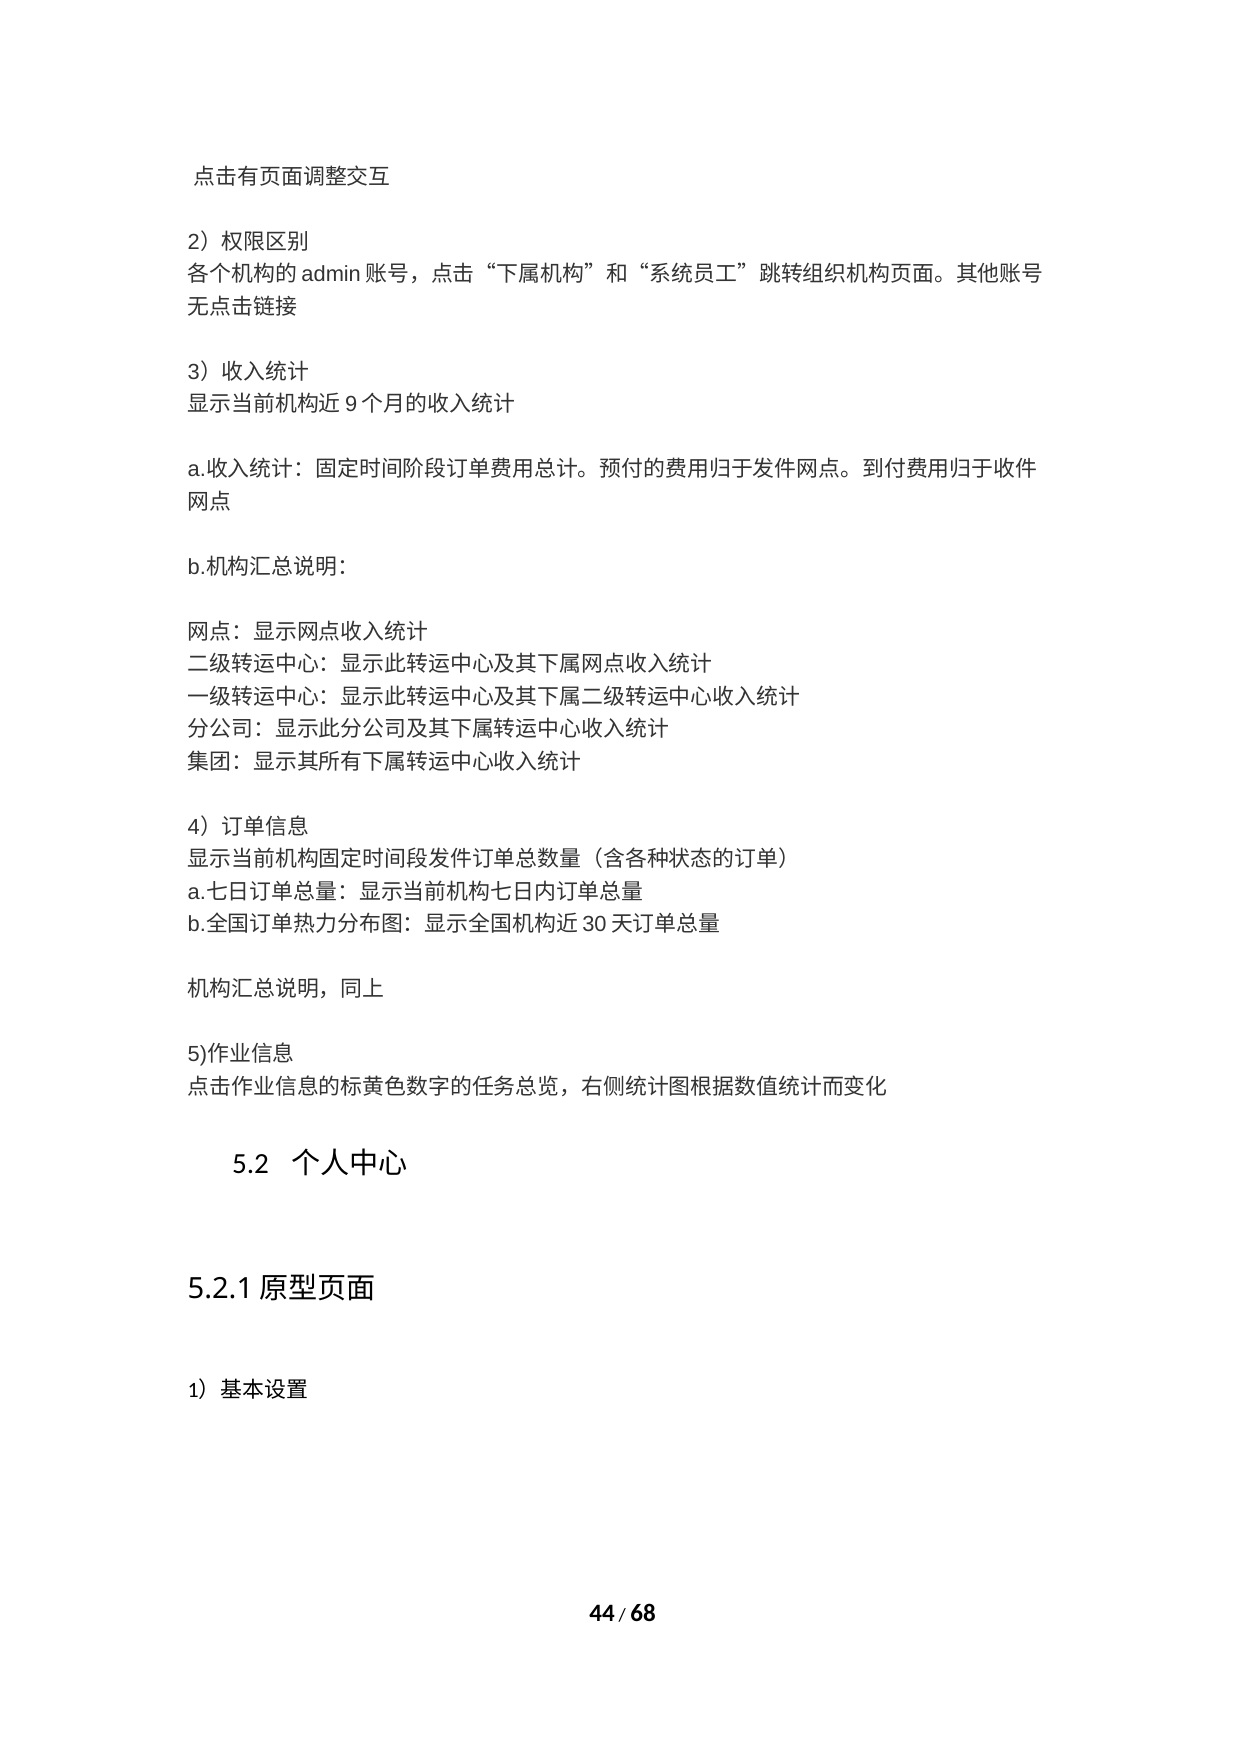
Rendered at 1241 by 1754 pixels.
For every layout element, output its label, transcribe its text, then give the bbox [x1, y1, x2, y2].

text b.全国订单热力分布图：显示全国机构近30天订单总量 [187, 906, 1053, 938]
text 机构汇总说明，同上 [187, 971, 1053, 1003]
text 一级转运中心：显示此转运中心及其下属二级转运中心收入统计 [187, 678, 1053, 711]
subtitle 5.2.1原型页面 [187, 1253, 1053, 1318]
text 各个机构的admin账号，点击“下属机构”和“系统员工”跳转组织机构页面。其他账号无点击链接 [187, 256, 1053, 321]
text 二级转运中心：显示此转运中心及其下属网点收入统计 [187, 646, 1053, 678]
text 集团：显示其所有下属转运中心收入统计 [187, 743, 1053, 776]
text 分公司：显示此分公司及其下属转运中心收入统计 [187, 711, 1053, 743]
text a.七日订单总量：显示当前机构七日内订单总量 [187, 873, 1053, 906]
text 1）基本设置 [187, 1372, 1053, 1404]
text 显示当前机构固定时间段发件订单总数量（含各种状态的订单） [187, 841, 1053, 873]
subtitle 个人中心 [232, 1128, 1053, 1193]
text 网点：显示网点收入统计 [187, 613, 1053, 646]
text 点击作业信息的标黄色数字的任务总览，右侧统计图根据数值统计而变化 [187, 1068, 1053, 1101]
text 4）订单信息 [187, 808, 1053, 841]
text 点击有页面调整交互 [187, 158, 1053, 191]
text 显示当前机构近9个月的收入统计 [187, 386, 1053, 418]
text a.收入统计：固定时间阶段订单费用总计。预付的费用归于发件网点。到付费用归于收件网点 [187, 451, 1053, 516]
text 5)作业信息 [187, 1036, 1053, 1068]
text b.机构汇总说明： [187, 548, 1053, 581]
text 2）权限区别 [187, 223, 1053, 256]
text 3）收入统计 [187, 353, 1053, 386]
